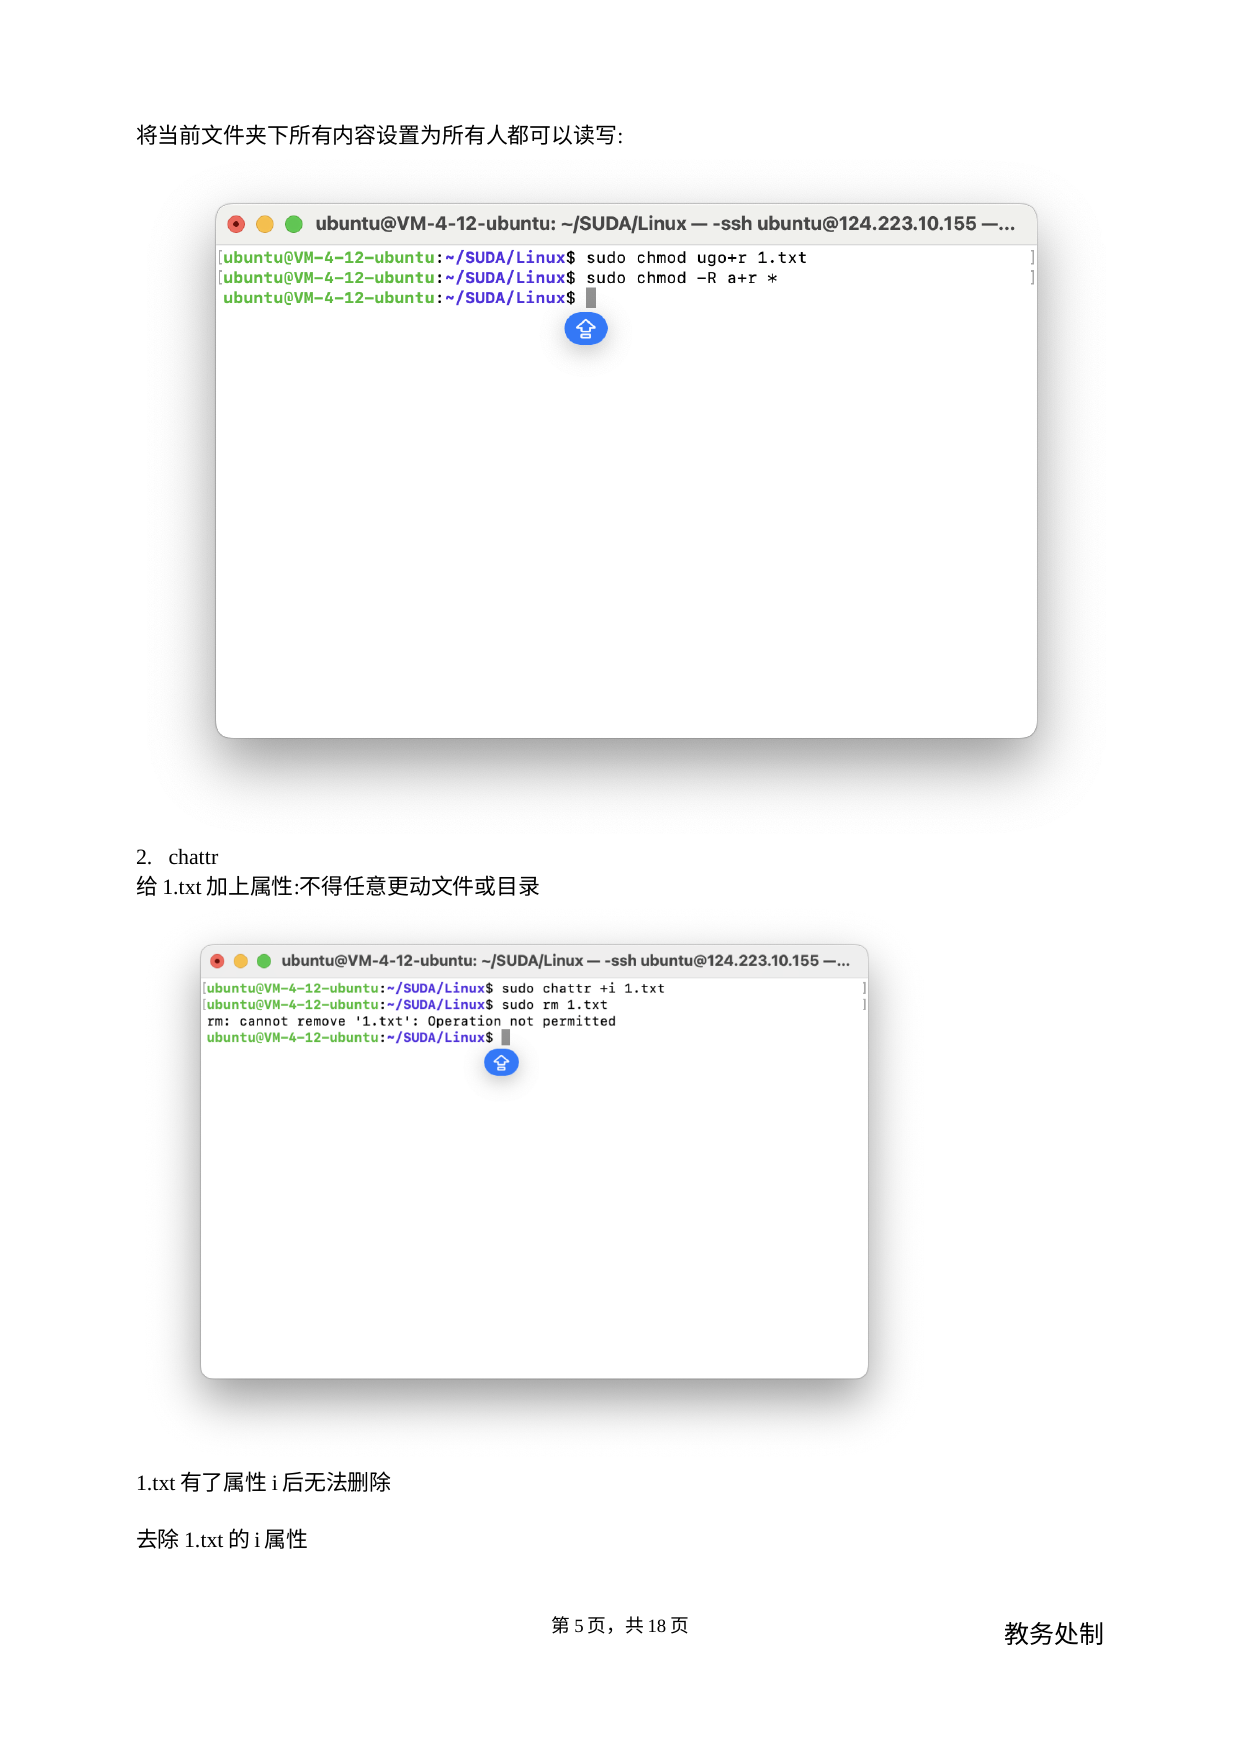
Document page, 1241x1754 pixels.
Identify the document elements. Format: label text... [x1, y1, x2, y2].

text 将当前文件夹下所有内容设置为所有人都可以读写: [136, 118, 1104, 149]
list 去除1.txt的i属性 [136, 1522, 1104, 1553]
list chattr [136, 844, 1104, 869]
picture [135, 149, 1117, 844]
picture [135, 901, 933, 1465]
list 给1.txt加上属性:不得任意更动文件或目录 [136, 869, 1104, 901]
list 1.txt有了属性i后无法删除 [136, 1465, 1104, 1497]
